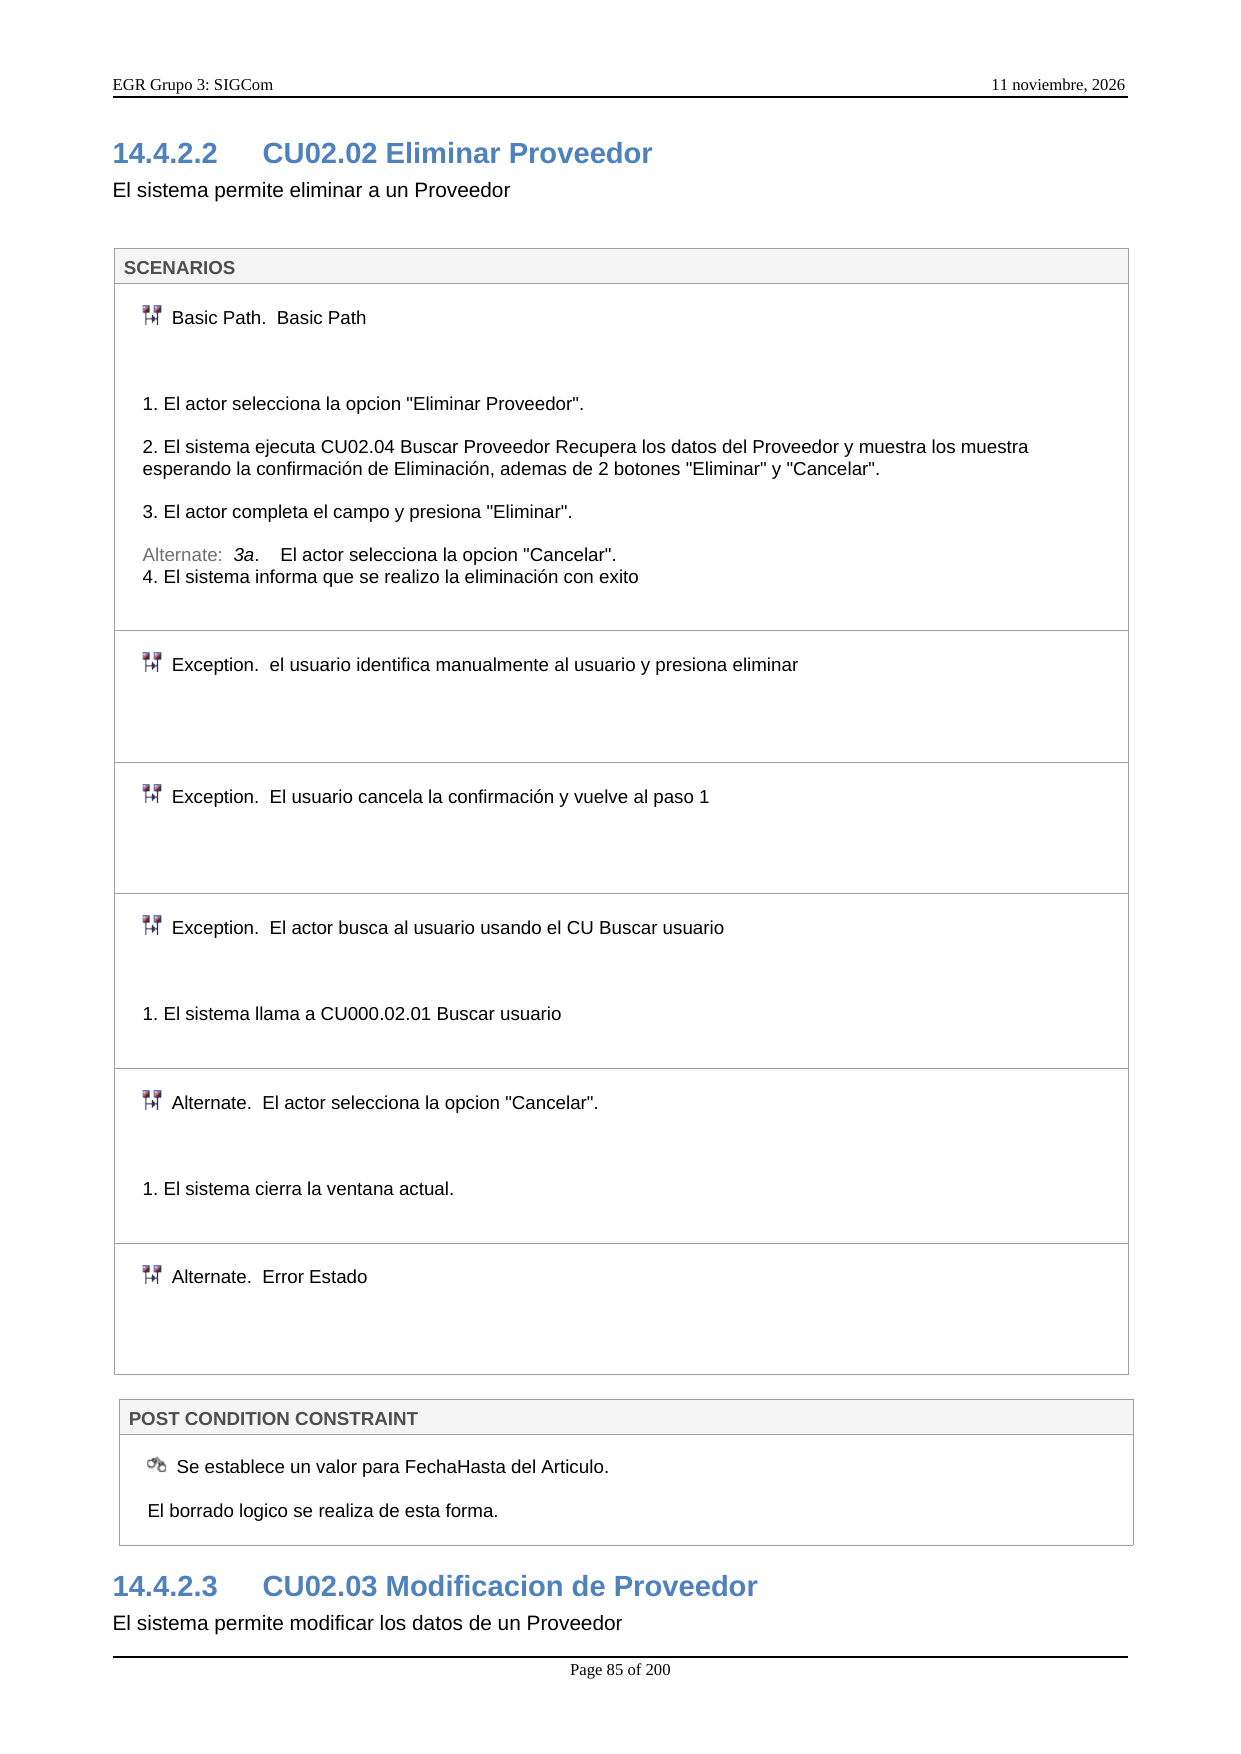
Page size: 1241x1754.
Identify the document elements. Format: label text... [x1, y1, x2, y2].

table_cell Exception. el usuario identifica manualmente al usuario y presiona eliminar [115, 631, 1128, 762]
table_cell Basic Path. Basic Path 1. El actor selecciona la opcion "Eliminar Proveedor". 2. El sistema ejecuta CU02.04 Buscar Proveedor Recupera los datos del Proveedor y muestra los muestra esperando la confirmación de Eliminación, ademas de 2 botones "Eliminar" y "Cancelar". 3. El actor completa el campo y presiona "Eliminar". Alternate: 3a. El actor selecciona la opcion "Cancelar". 4. El sistema informa que se realizo la eliminación con exito [115, 284, 1128, 630]
table_cell Alternate. El actor selecciona la opcion "Cancelar". 1. El sistema cierra la ventana actual. [115, 1069, 1128, 1243]
subtitle CU02.03 Modificacion de Proveedor [112, 1569, 1128, 1603]
table_header POST CONDITION CONSTRAINT [120, 1400, 1133, 1433]
picture [147, 1455, 167, 1474]
text El sistema permite eliminar a un Proveedor [112, 178, 1128, 202]
subtitle CU02.02 Eliminar Proveedor [112, 136, 1128, 170]
table_cell Exception. El actor busca al usuario usando el CU Buscar usuario 1. El sistema llama a CU000.02.01 Buscar usuario [115, 894, 1128, 1068]
picture [142, 784, 162, 803]
picture [142, 1090, 162, 1110]
picture [142, 305, 162, 325]
picture [142, 915, 162, 935]
table_cell Exception. El usuario cancela la confirmación y vuelve al paso 1 [115, 763, 1128, 893]
picture [142, 652, 162, 672]
table_cell Se establece un valor para FechaHasta del Articulo. El borrado logico se realiza de esta forma. [120, 1435, 1133, 1545]
text El sistema permite modificar los datos de un Proveedor [112, 1611, 1128, 1635]
table_header SCENARIOS [115, 249, 1128, 283]
table_cell Alternate. Error Estado [115, 1244, 1128, 1374]
picture [142, 1265, 162, 1284]
